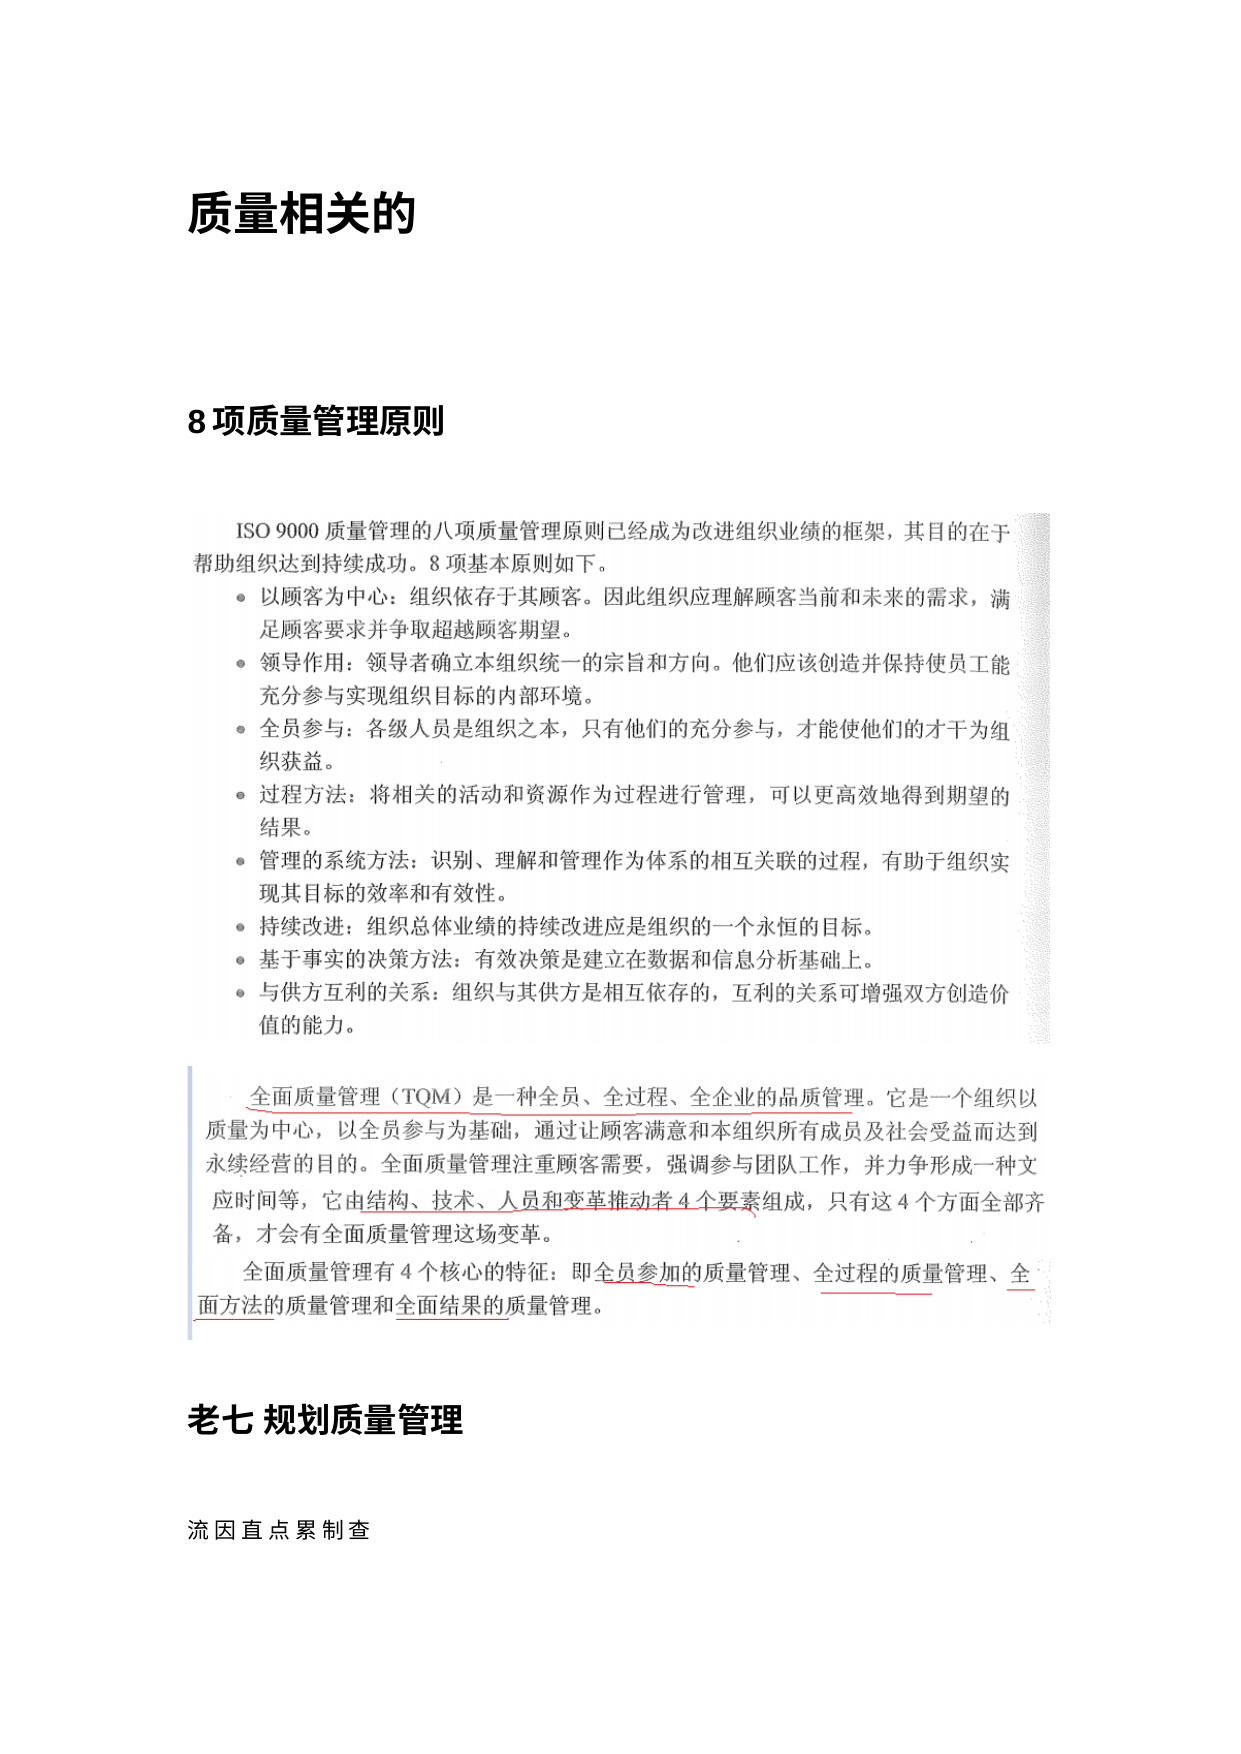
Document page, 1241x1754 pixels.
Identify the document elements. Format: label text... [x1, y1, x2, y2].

picture [187, 512, 1052, 1043]
text 流 因 直 点 累 制 查 [187, 1511, 1053, 1544]
subtitle 质量相关的 [187, 162, 1053, 259]
subtitle 8项质量管理原则 [187, 387, 1053, 452]
picture [187, 1065, 1052, 1340]
subtitle 老七 规划质量管理 [187, 1385, 1053, 1450]
